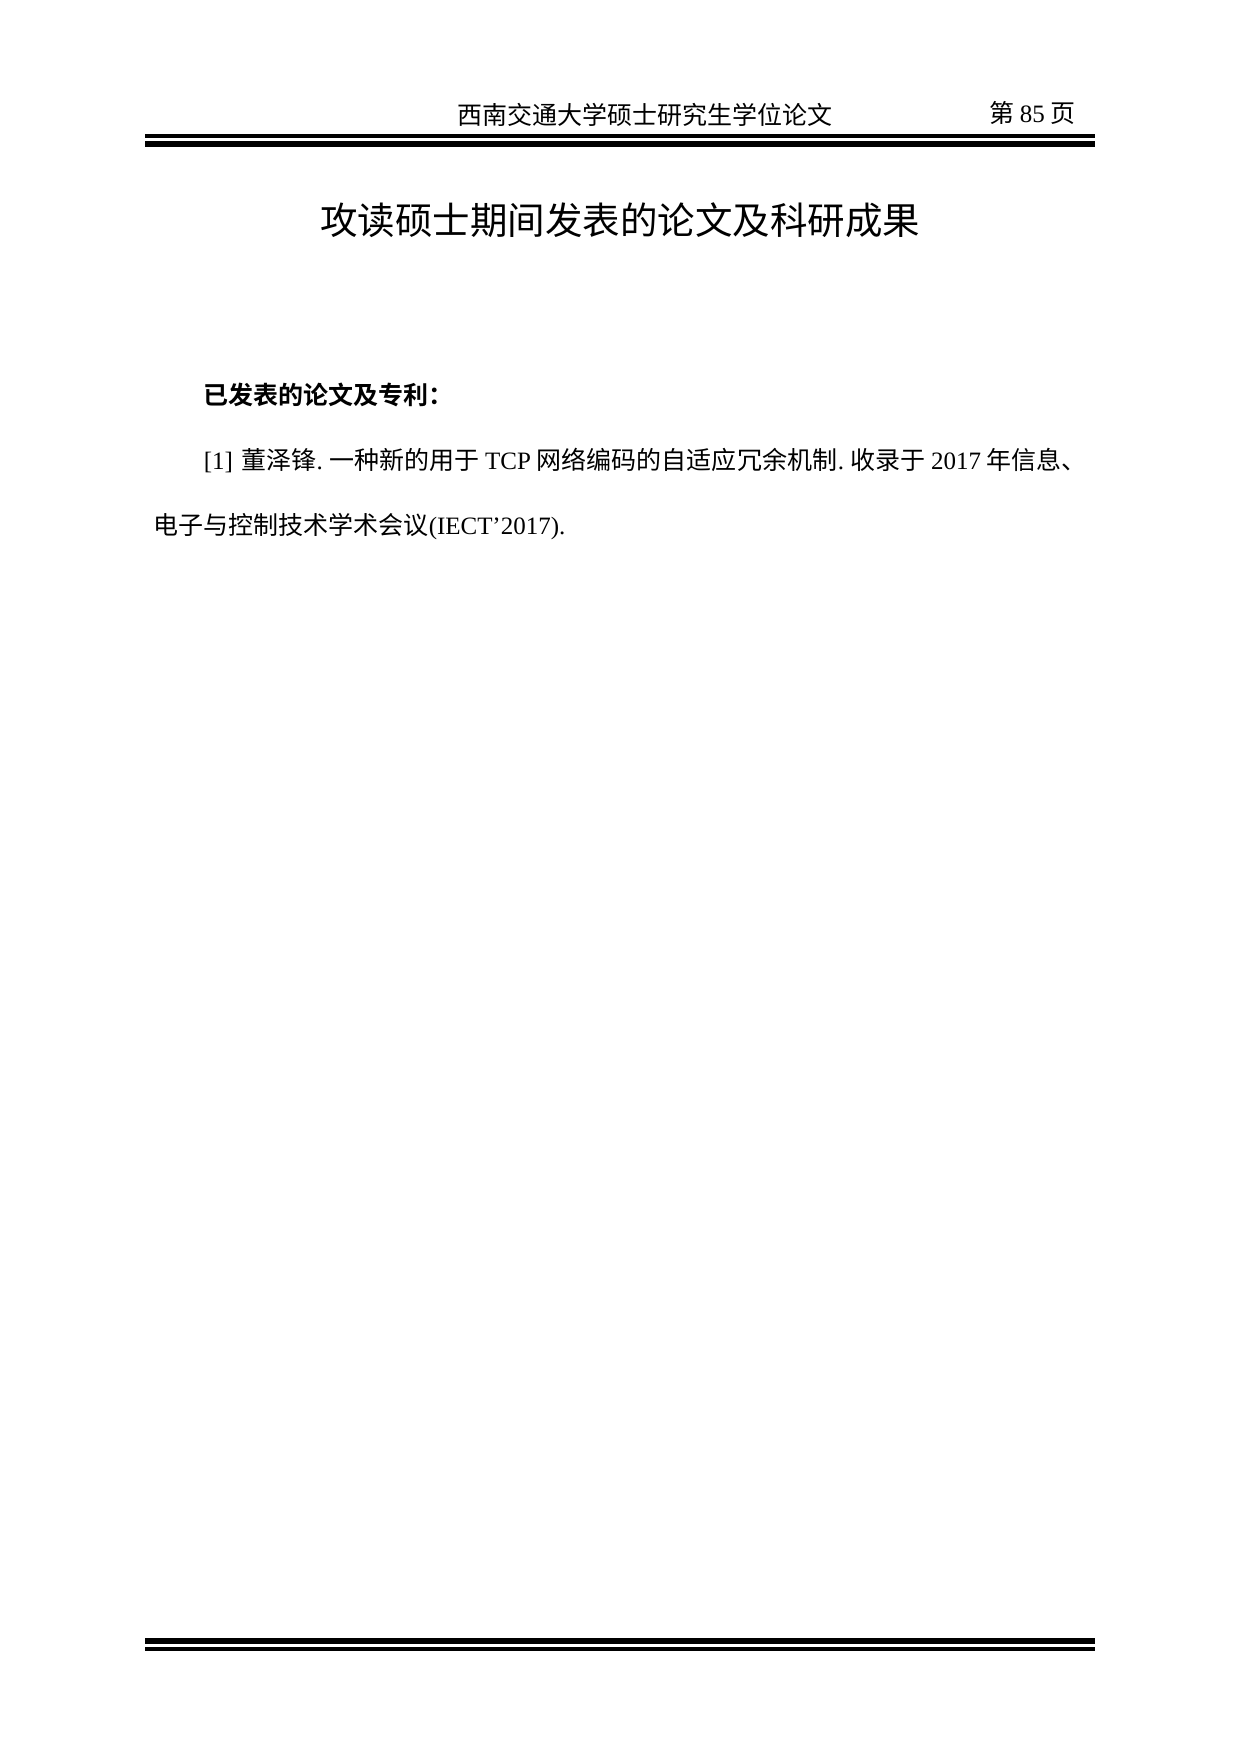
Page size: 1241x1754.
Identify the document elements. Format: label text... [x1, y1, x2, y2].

list 董泽锋. 一种新的用于TCP网络编码的自适应冗余机制. 收录于2017年信息、电子与控制技术学术会议(IECT’2017). [153, 426, 1087, 556]
text 已发表的论文及专利： [153, 361, 1087, 426]
subtitle 攻读硕士期间发表的论文及科研成果 [153, 185, 1087, 250]
